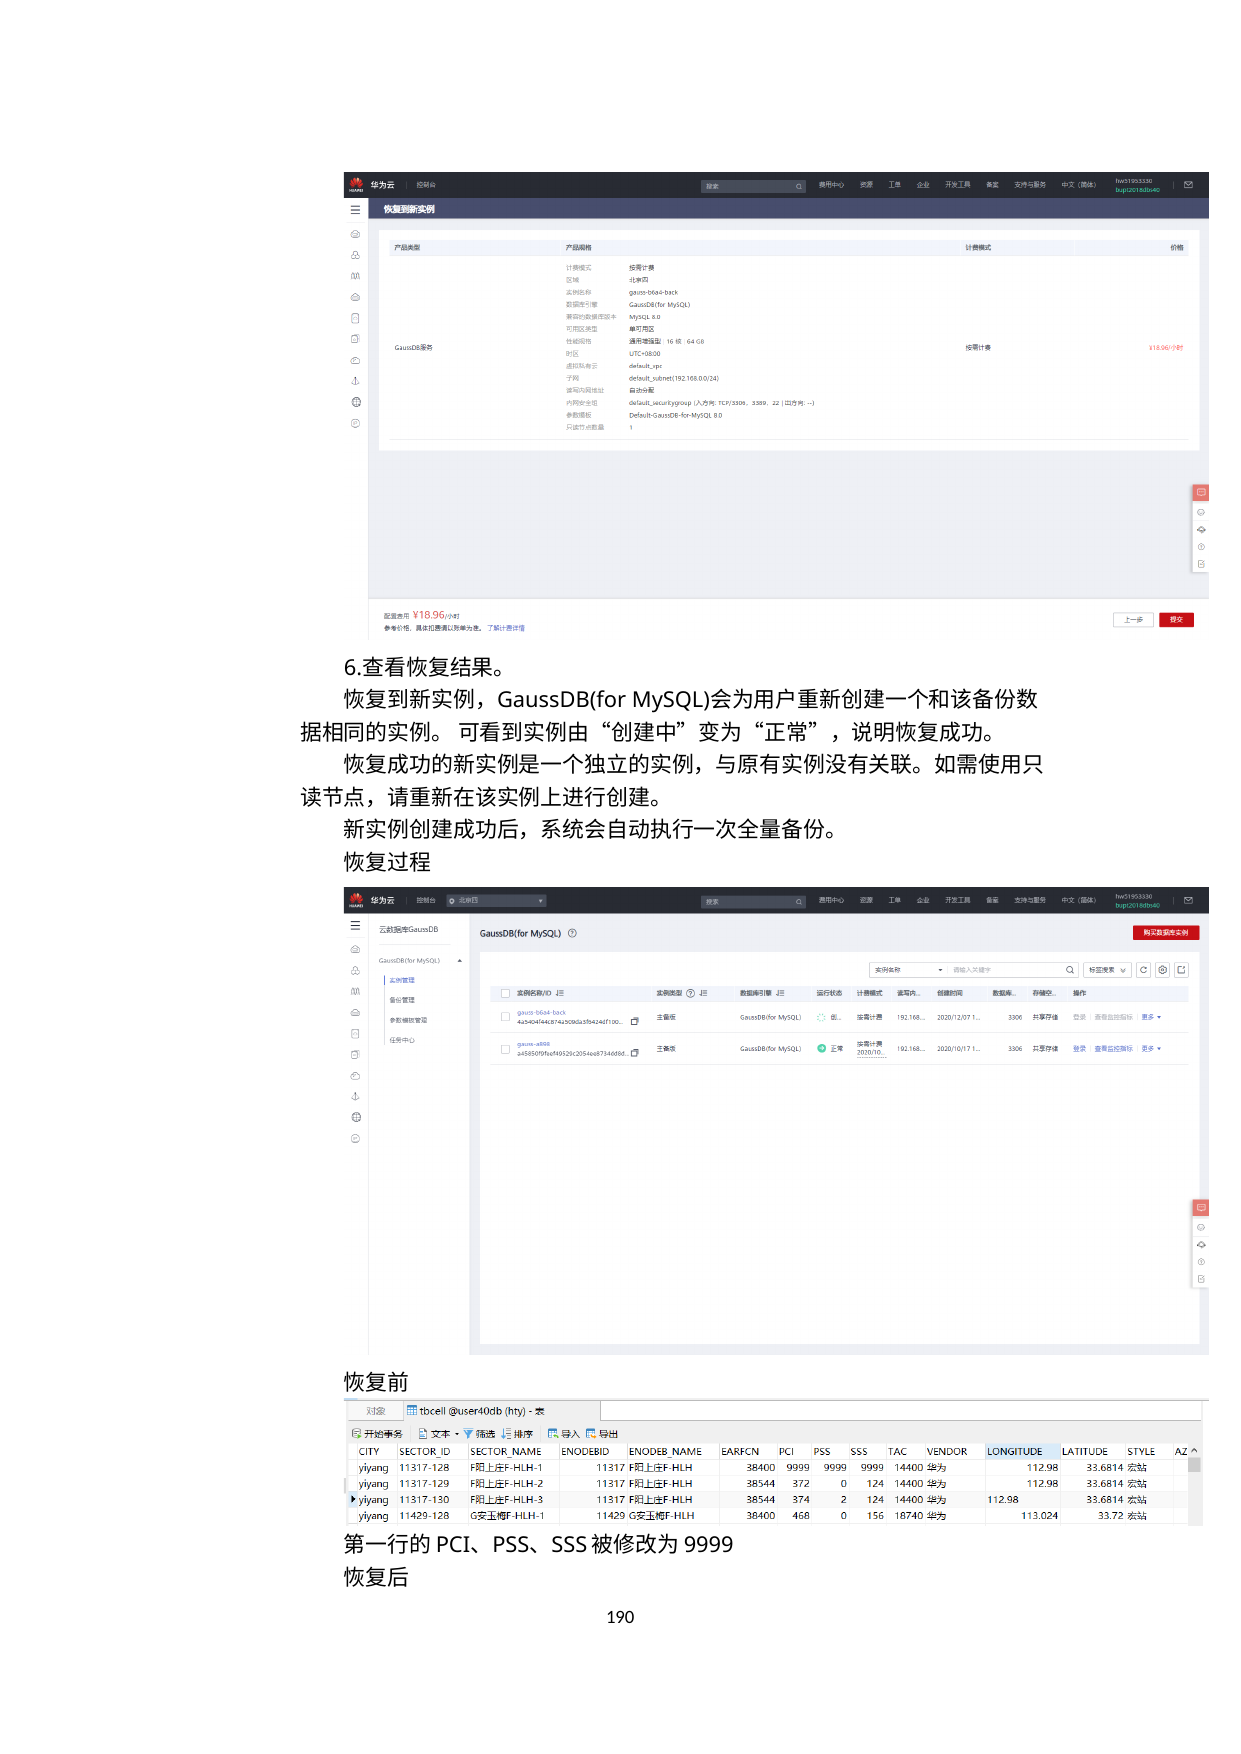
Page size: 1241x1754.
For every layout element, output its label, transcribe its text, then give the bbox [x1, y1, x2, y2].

list 恢复到新实例，GaussDB(for MySQL)会为用户重新创建一个和该备份数据相同的实例。 可看到实例由“创建中”变为“正常”，说明恢复成功。 [300, 682, 1053, 747]
picture [343, 172, 1209, 640]
picture [343, 1398, 1209, 1526]
list 新实例创建成功后，系统会自动执行一次全量备份。 [300, 812, 1053, 844]
list 恢复过程 [300, 844, 1053, 877]
list 6.查看恢复结果。 [300, 649, 1053, 682]
list 恢复前 [300, 1364, 1053, 1397]
picture [343, 887, 1209, 1355]
list 恢复后 [300, 1559, 1053, 1592]
list 第一行的PCI、PSS、SSS被修改为9999 [300, 1527, 1053, 1559]
list 恢复成功的新实例是一个独立的实例，与原有实例没有关联。如需使用只读节点，请重新在该实例上进行创建。 [300, 747, 1053, 812]
